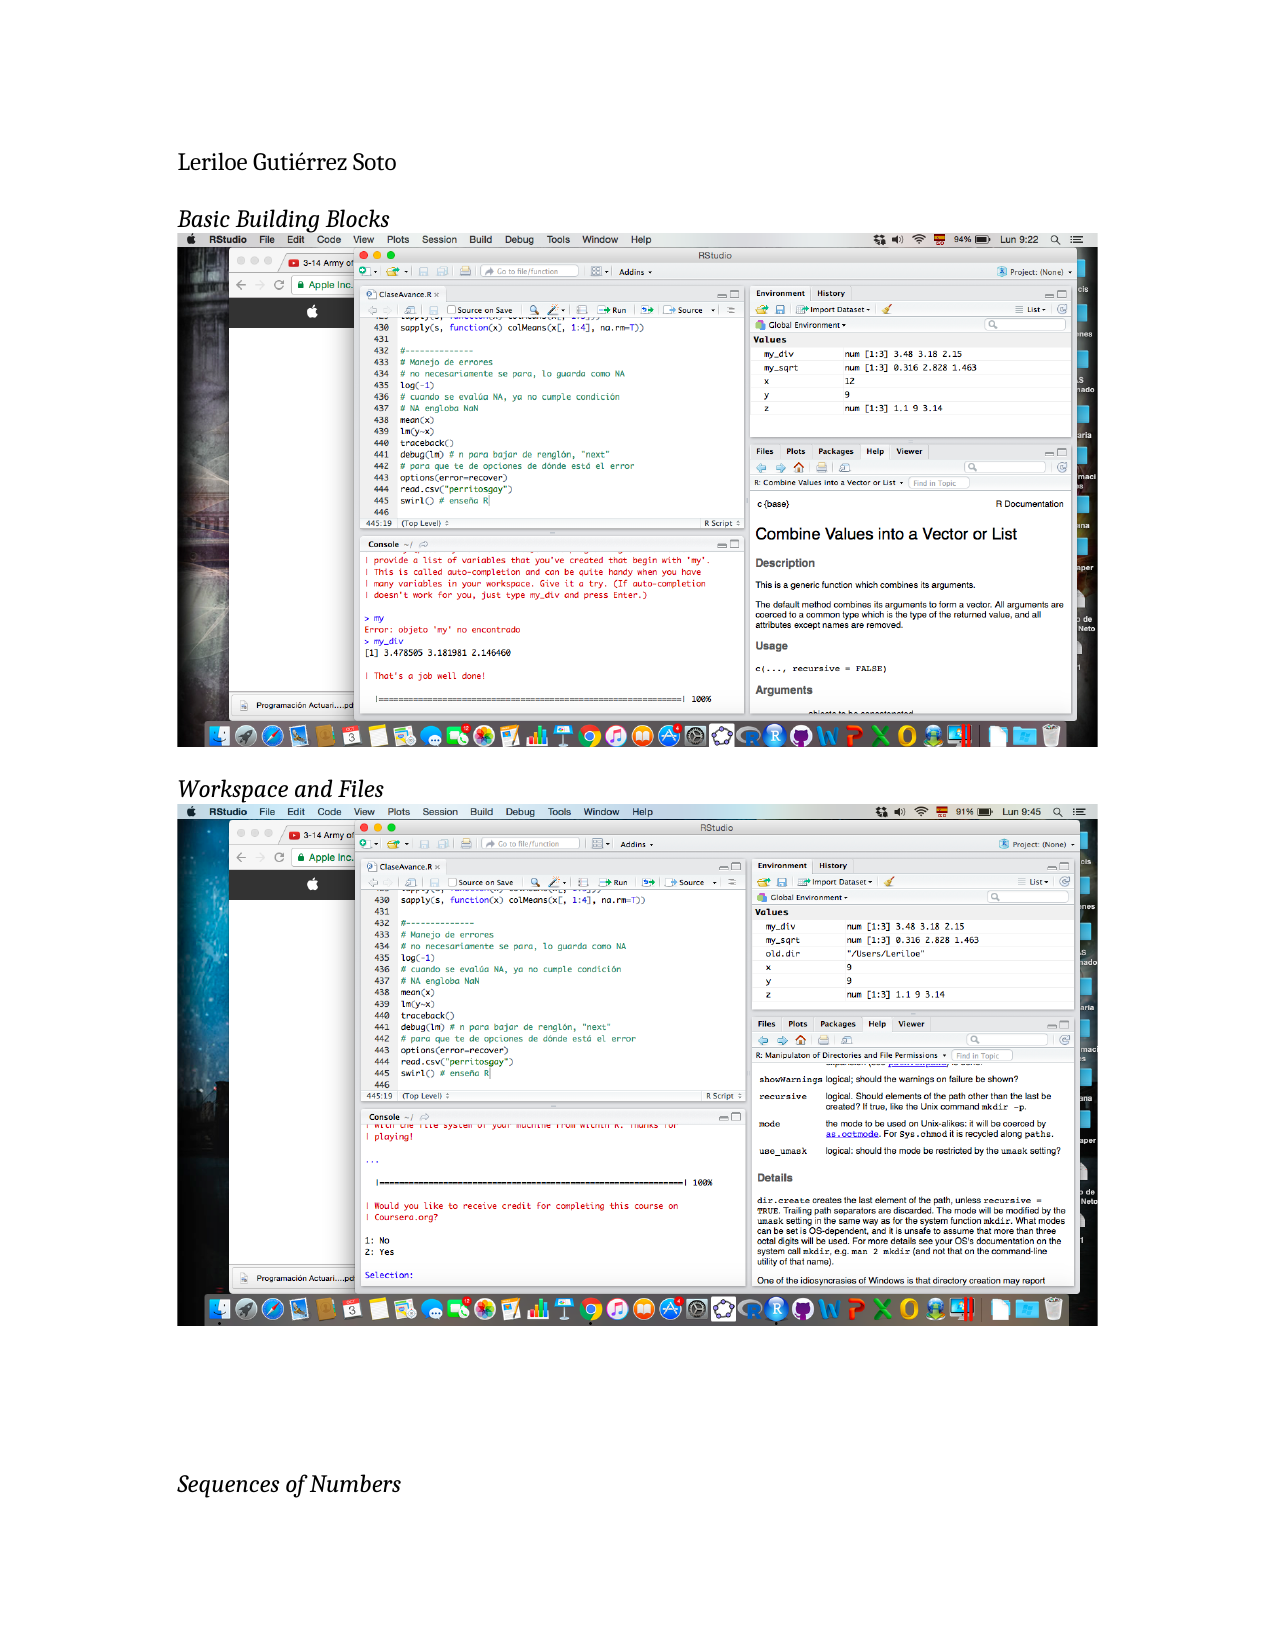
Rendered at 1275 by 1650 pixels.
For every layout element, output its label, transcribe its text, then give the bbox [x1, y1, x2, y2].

picture [177, 804, 1098, 1326]
picture [177, 233, 1098, 747]
text Leriloe Gutiérrez Soto [177, 148, 1098, 176]
text Workspace and Files [177, 775, 1098, 804]
text Sequences of Numbers [177, 1470, 1098, 1498]
text Basic Building Blocks [177, 205, 1098, 233]
